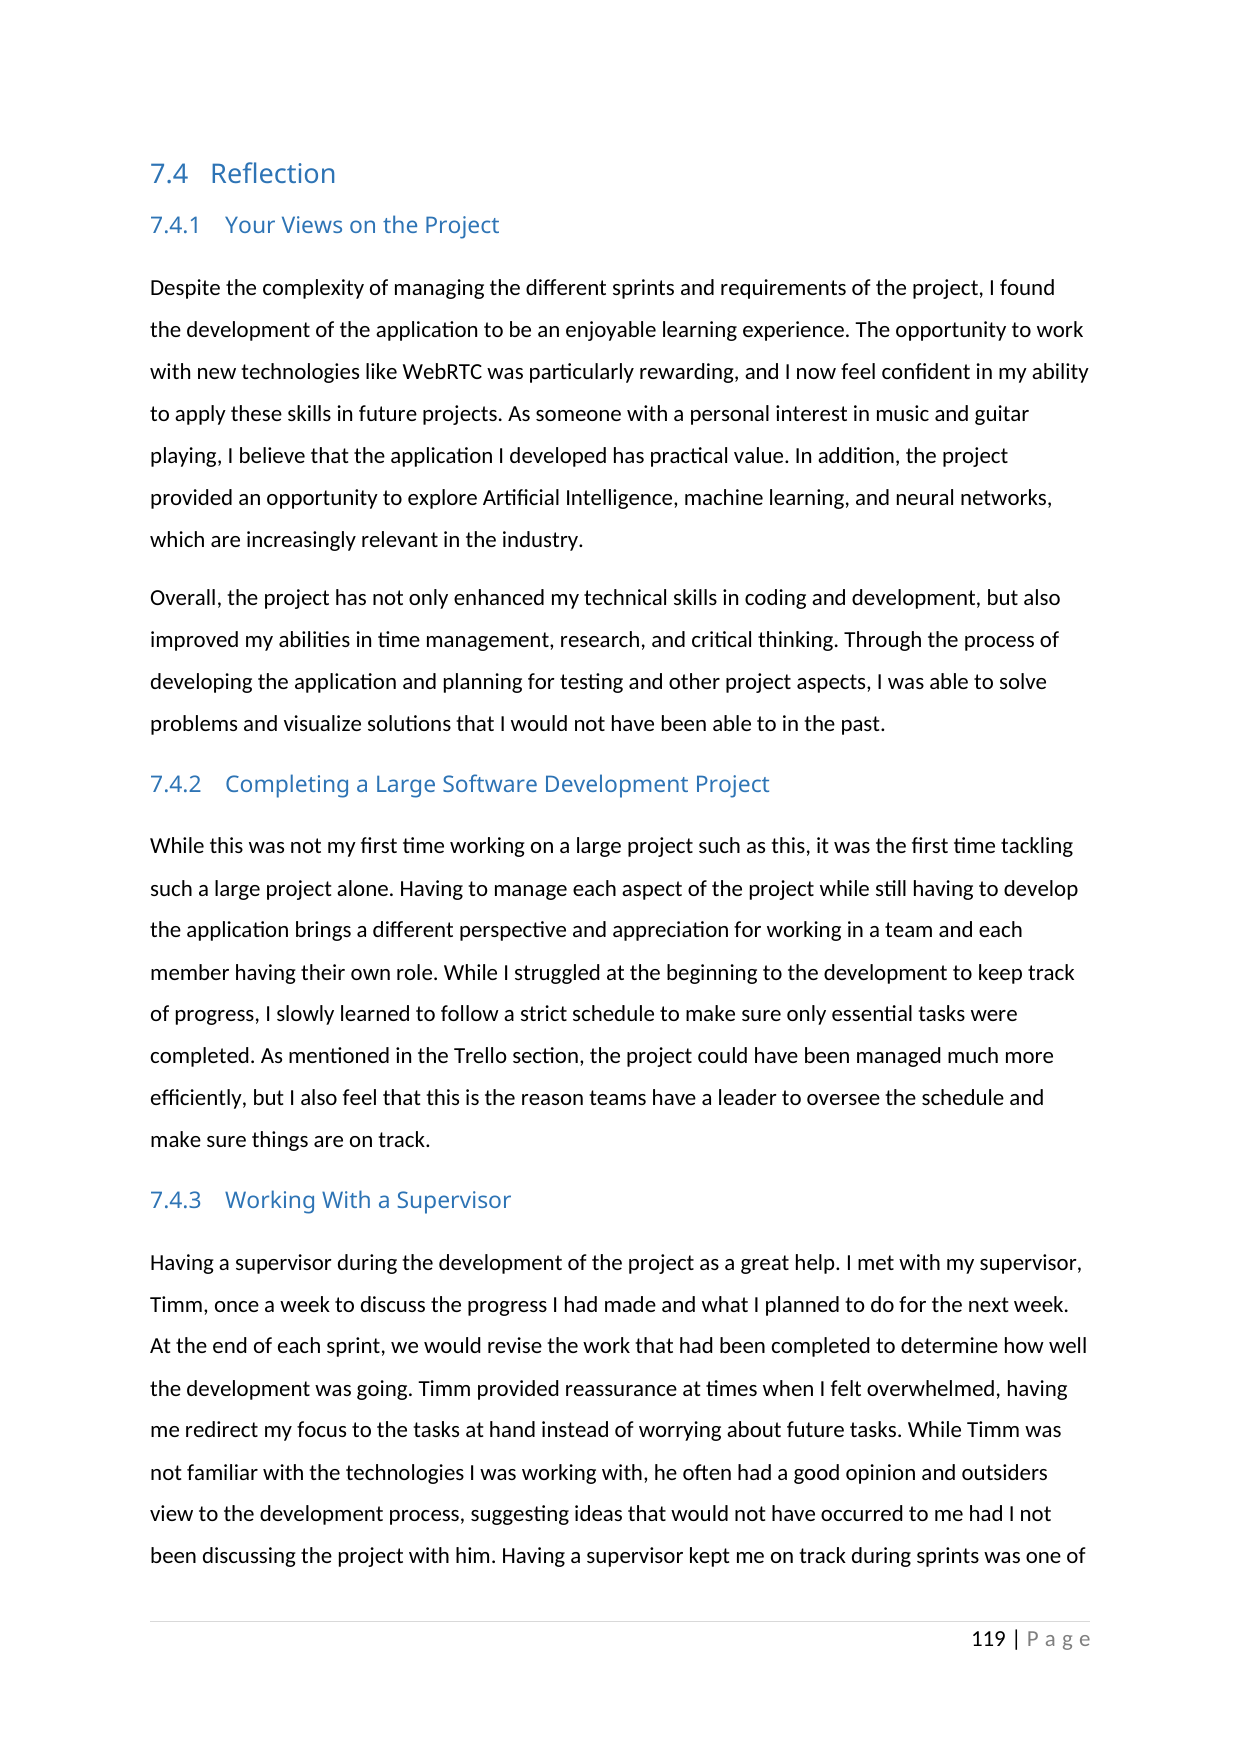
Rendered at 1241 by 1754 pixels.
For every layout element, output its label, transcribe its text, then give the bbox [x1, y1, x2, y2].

text Overall, the project has not only enhanced my technical skills in coding and development, but also improved my abilities in time management, research, and critical thinking. Through the process of developing the application and planning for testing and other project aspects, I was able to solve problems and visualize solutions that I would not have been able to in the past. [150, 583, 1090, 737]
text Despite the complexity of managing the different sprints and requirements of the project, I found the development of the application to be an enjoyable learning experience. The opportunity to work with new technologies like WebRTC was particularly rewarding, and I now feel confident in my ability to apply these skills in future projects. As someone with a personal interest in music and guitar playing, I believe that the application I developed has practical value. In addition, the project provided an opportunity to explore Artificial Intelligence, machine learning, and neural networks, which are increasingly relevant in the industry. [150, 273, 1090, 553]
subtitle Working With a Supervisor [150, 1184, 1090, 1215]
text While this was not my first time working on a large project such as this, it was the first time tackling such a large project alone. Having to manage each aspect of the project while still having to develop the application brings a different perspective and appreciation for working in a team and each member having their own role. While I struggled at the beginning to the development to keep track of progress, I slowly learned to follow a strict schedule to make sure only essential tasks were completed. As mentioned in the Trello section, the project could have been managed much more efficiently, but I also feel that this is the reason teams have a leader to oversee the schedule and make sure things are on track. [150, 832, 1090, 1153]
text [150, 1248, 1090, 1569]
subtitle Your Views on the Project [150, 209, 1090, 241]
subtitle Reflection [150, 154, 1090, 191]
subtitle Completing a Large Software Development Project [150, 768, 1090, 799]
